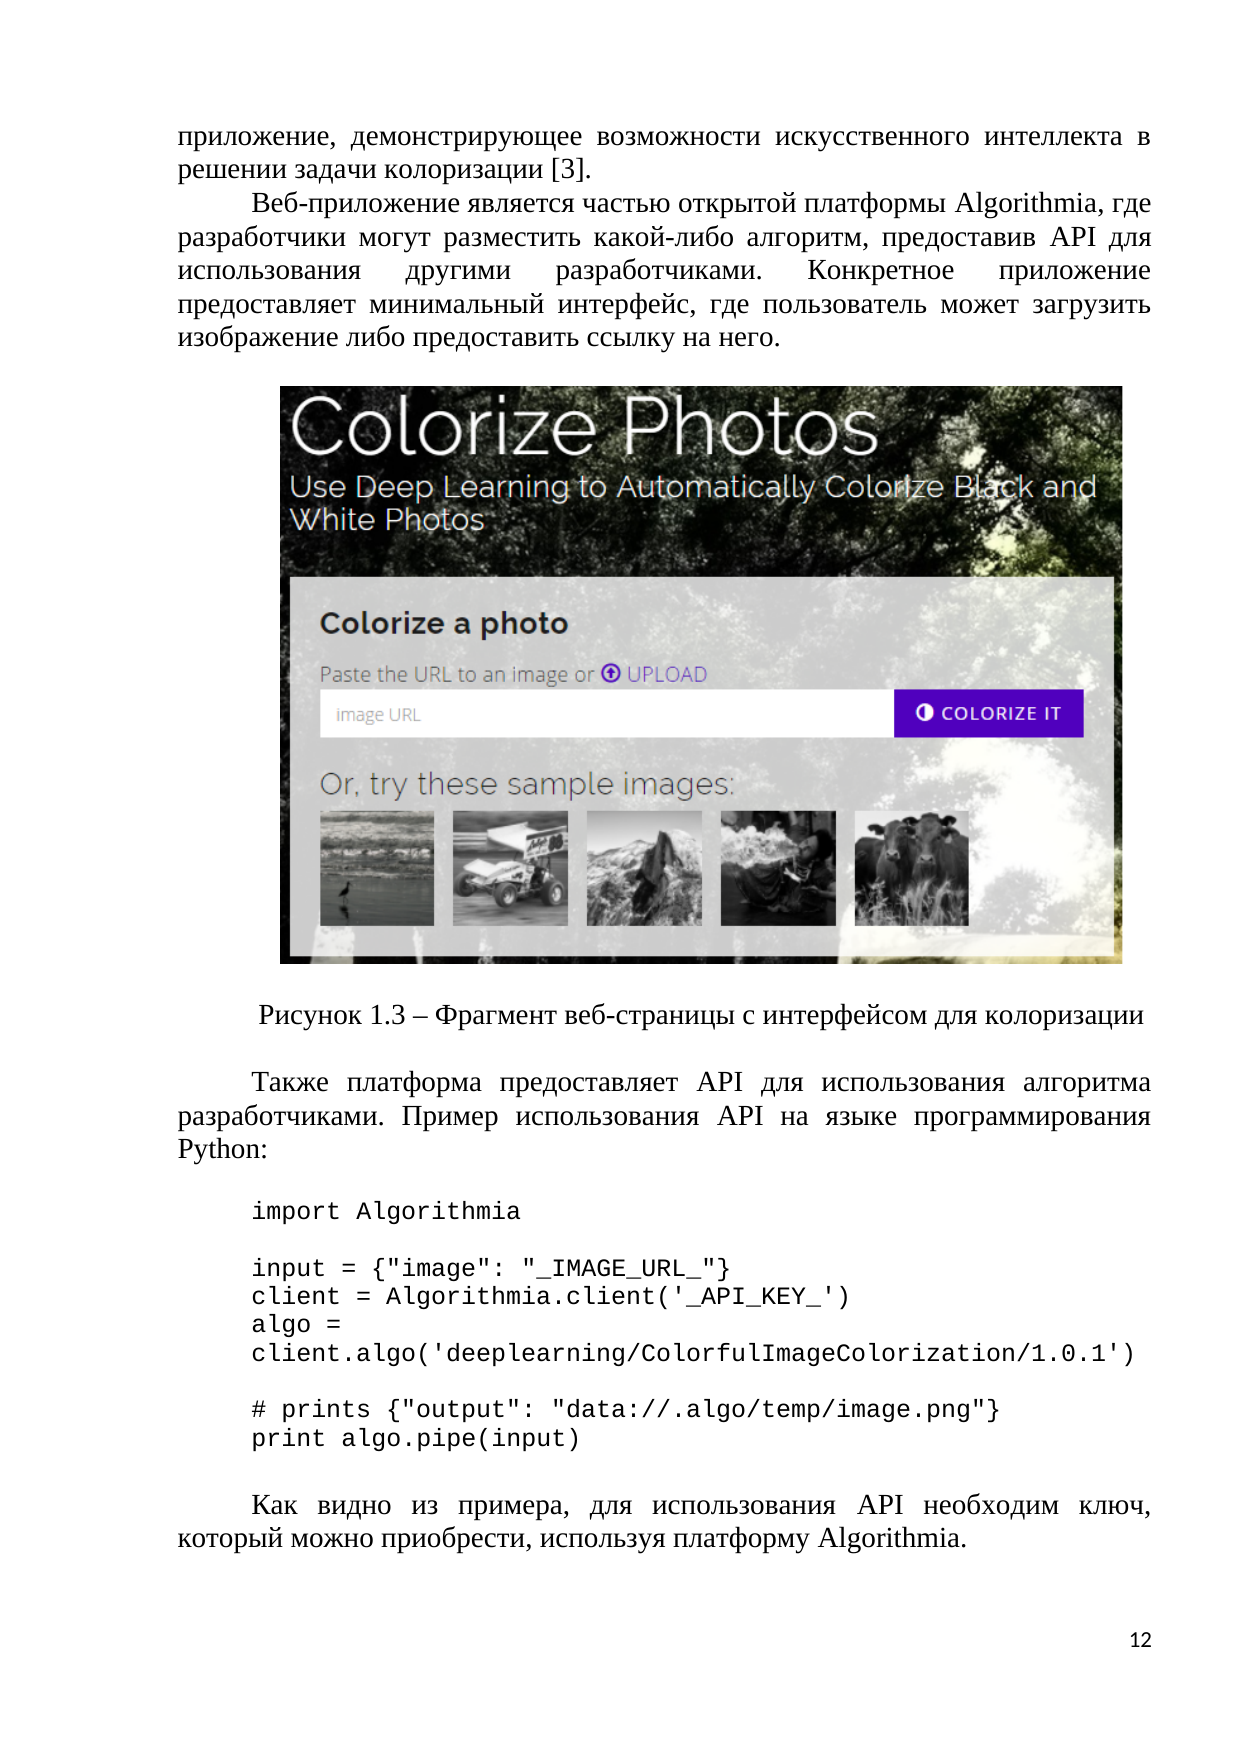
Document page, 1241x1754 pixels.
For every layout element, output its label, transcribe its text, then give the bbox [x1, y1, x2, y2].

picture [280, 386, 1123, 964]
text algo = client.algo('deeplearning/ColorfulImageColorization/1.0.1') [251, 1312, 1152, 1368]
text Рисунок 1.3 – Фрагмент веб-страницы с интерфейсом для колоризации [177, 997, 1152, 1031]
text print algo.pipe(input) [251, 1425, 1152, 1453]
text Также платформа предоставляет API для использования алгоритма разработчиками. Пример использования API на языке программирования Python: [177, 1064, 1152, 1165]
text input = {"image": "_IMAGE_URL_"} [251, 1255, 1152, 1283]
text Веб-приложение является частью открытой платформы Algorithmia, где разработчики могут разместить какой-либо алгоритм, предоставив API для использования другими разработчиками. Конкретное приложение предоставляет минимальный интерфейс, где пользователь может загрузить изображение либо предоставить ссылку на него. [177, 185, 1152, 353]
text # prints {"output": "data://.algo/temp/image.png"} [251, 1397, 1152, 1425]
text import Algorithmia [177, 1198, 1152, 1227]
text client = Algorithmia.client('_API_KEY_') [251, 1283, 1152, 1312]
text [177, 118, 1152, 185]
text Как видно из примера, для использования API необходим ключ, который можно приобрести, используя платформу Algorithmia. [177, 1487, 1152, 1554]
